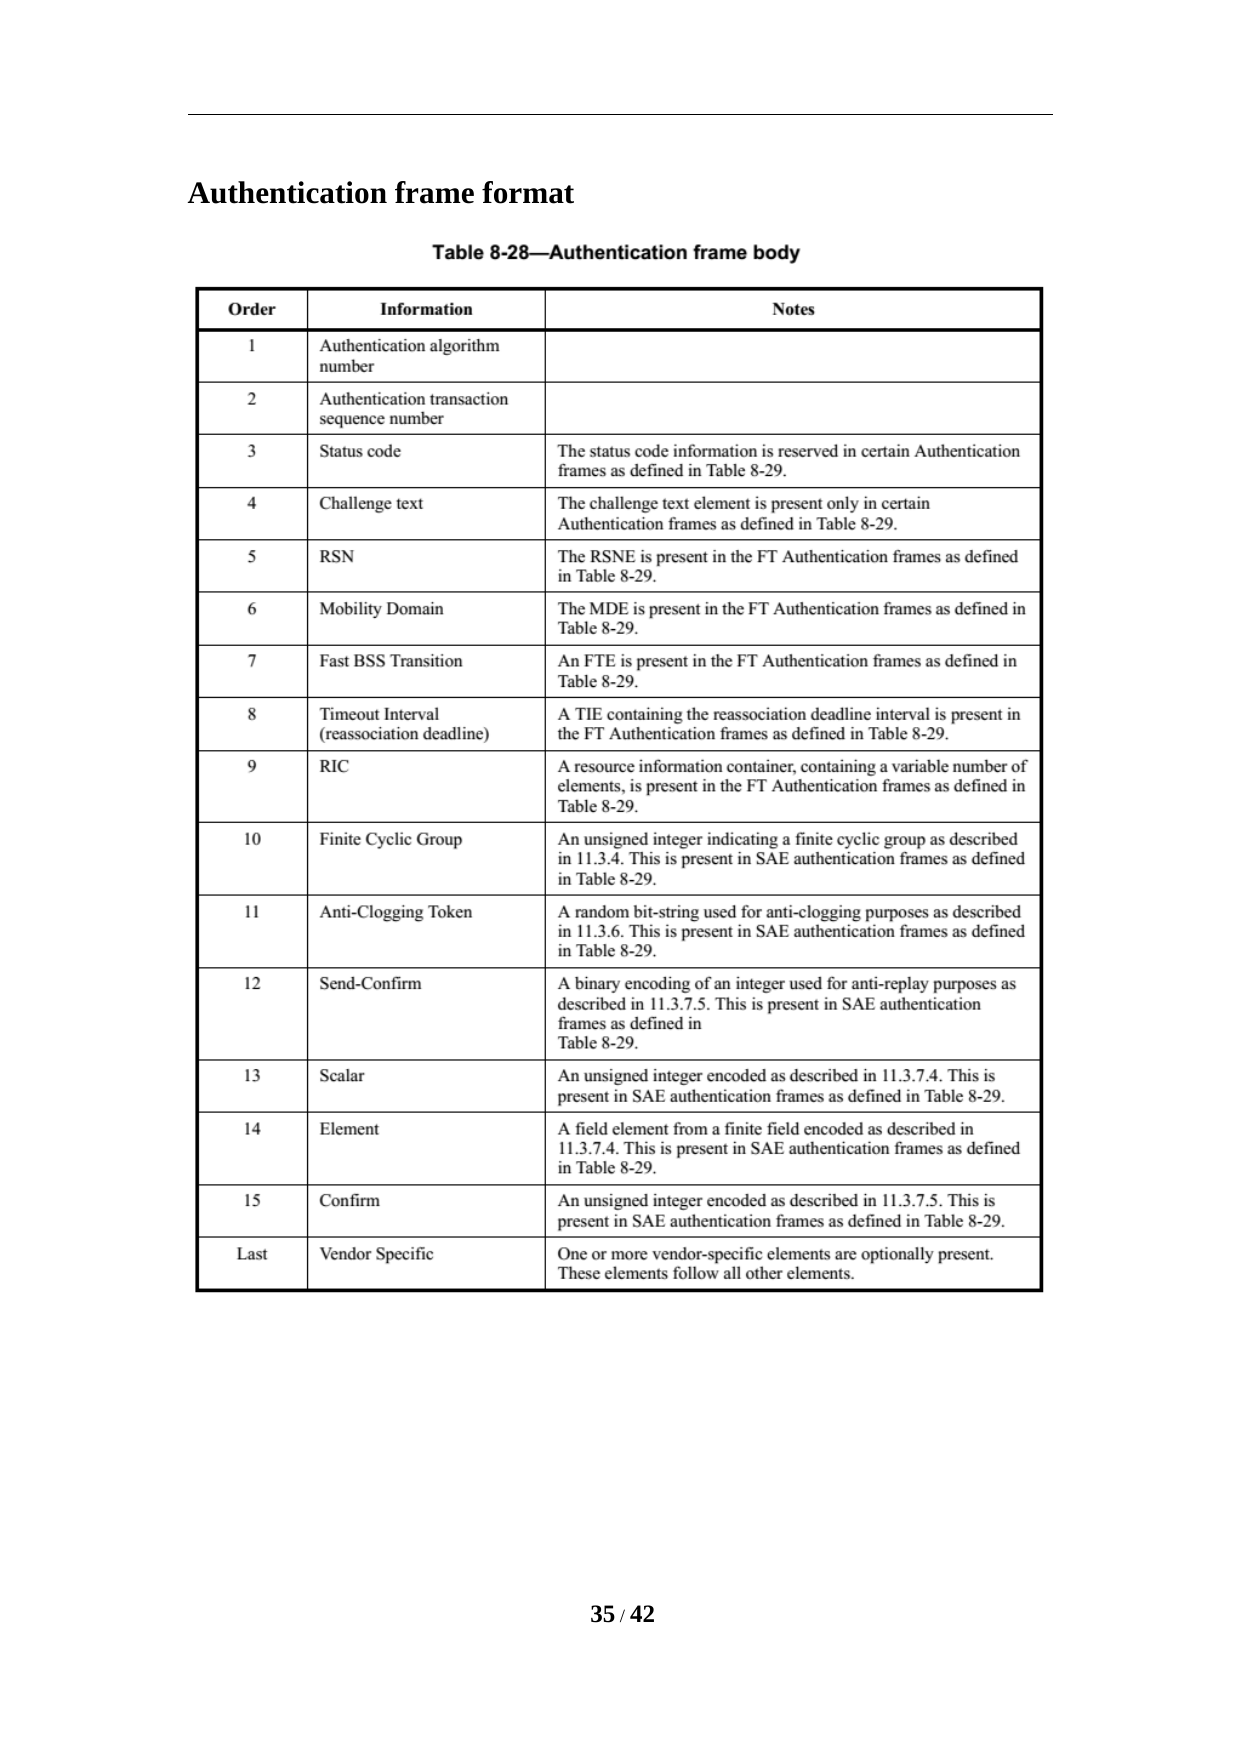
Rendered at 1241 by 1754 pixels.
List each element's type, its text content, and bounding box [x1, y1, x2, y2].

subtitle Authentication frame format [187, 159, 1053, 224]
picture [187, 224, 1053, 1302]
